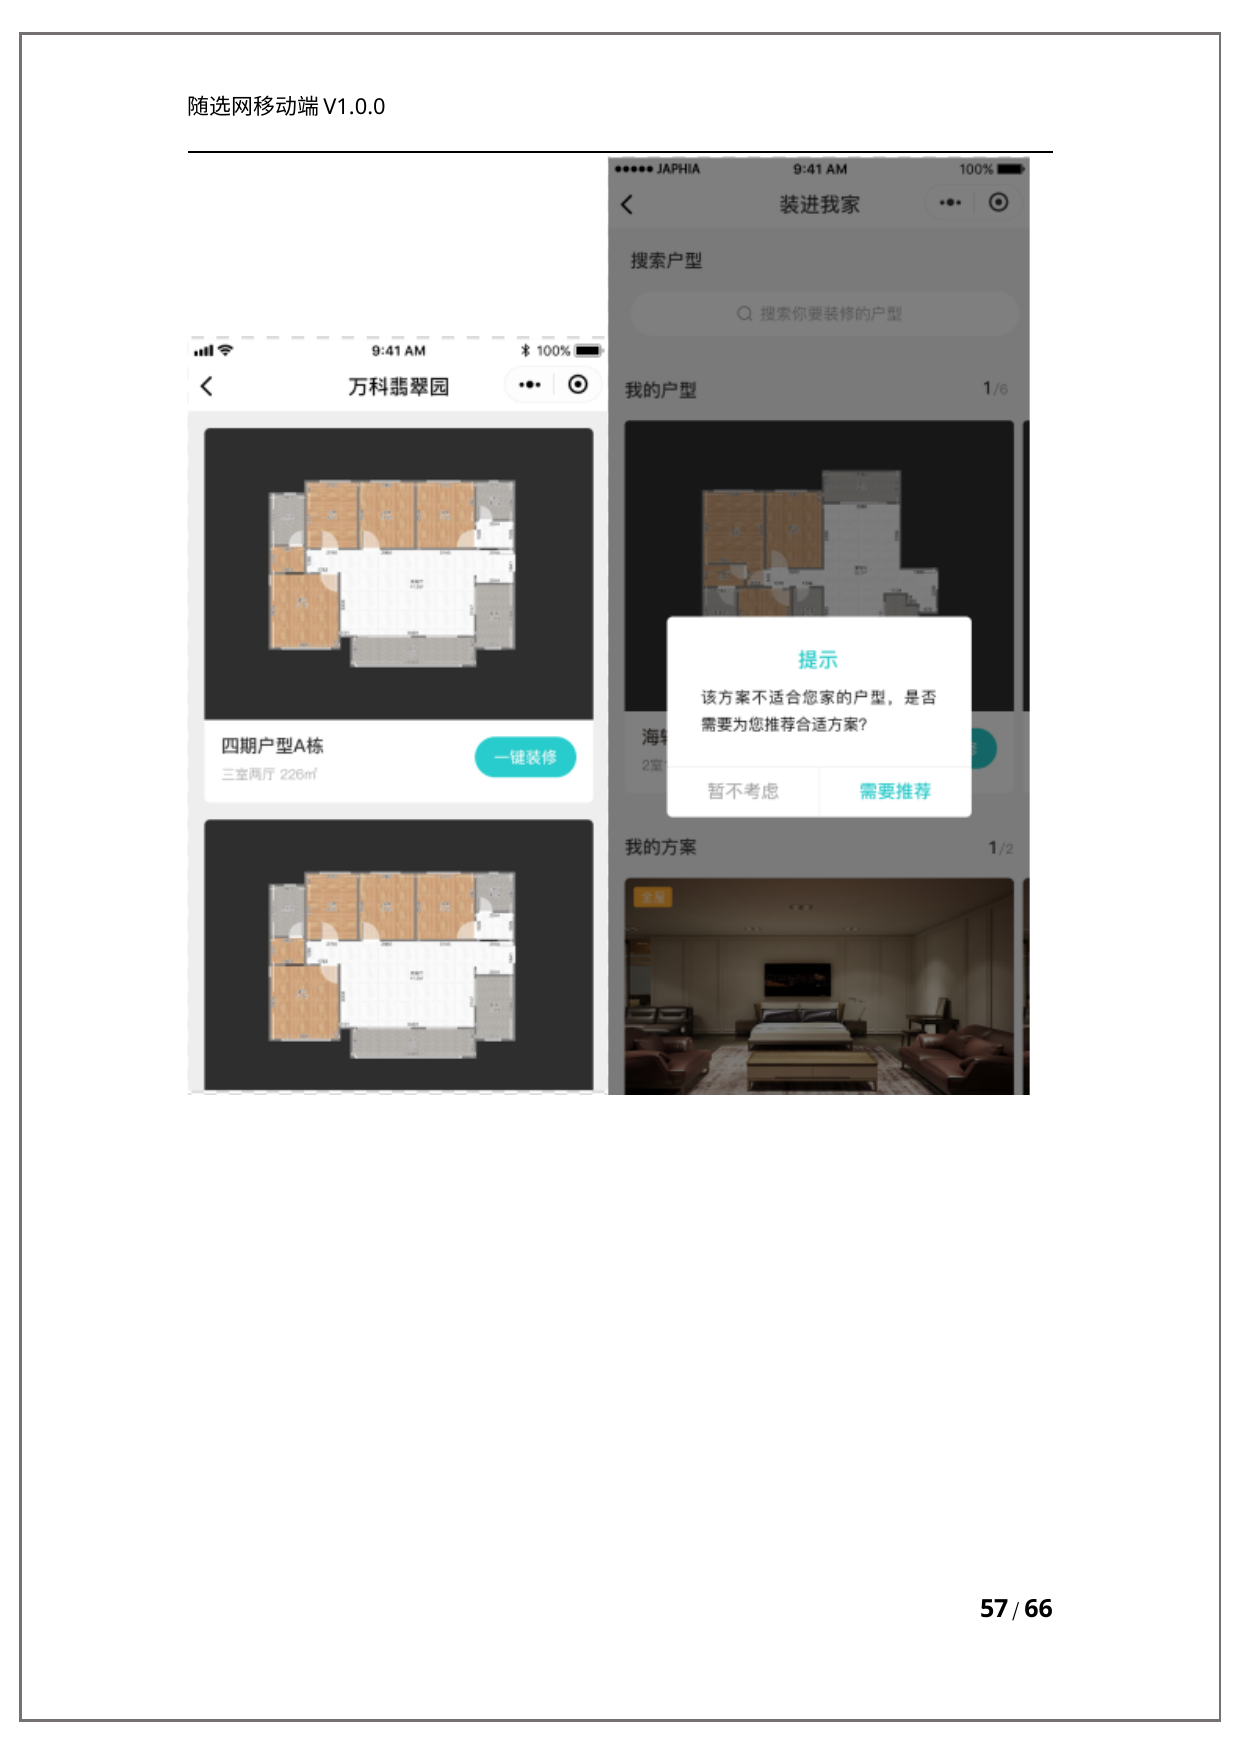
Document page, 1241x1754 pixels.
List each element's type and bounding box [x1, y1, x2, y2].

picture [187, 156, 1030, 1095]
